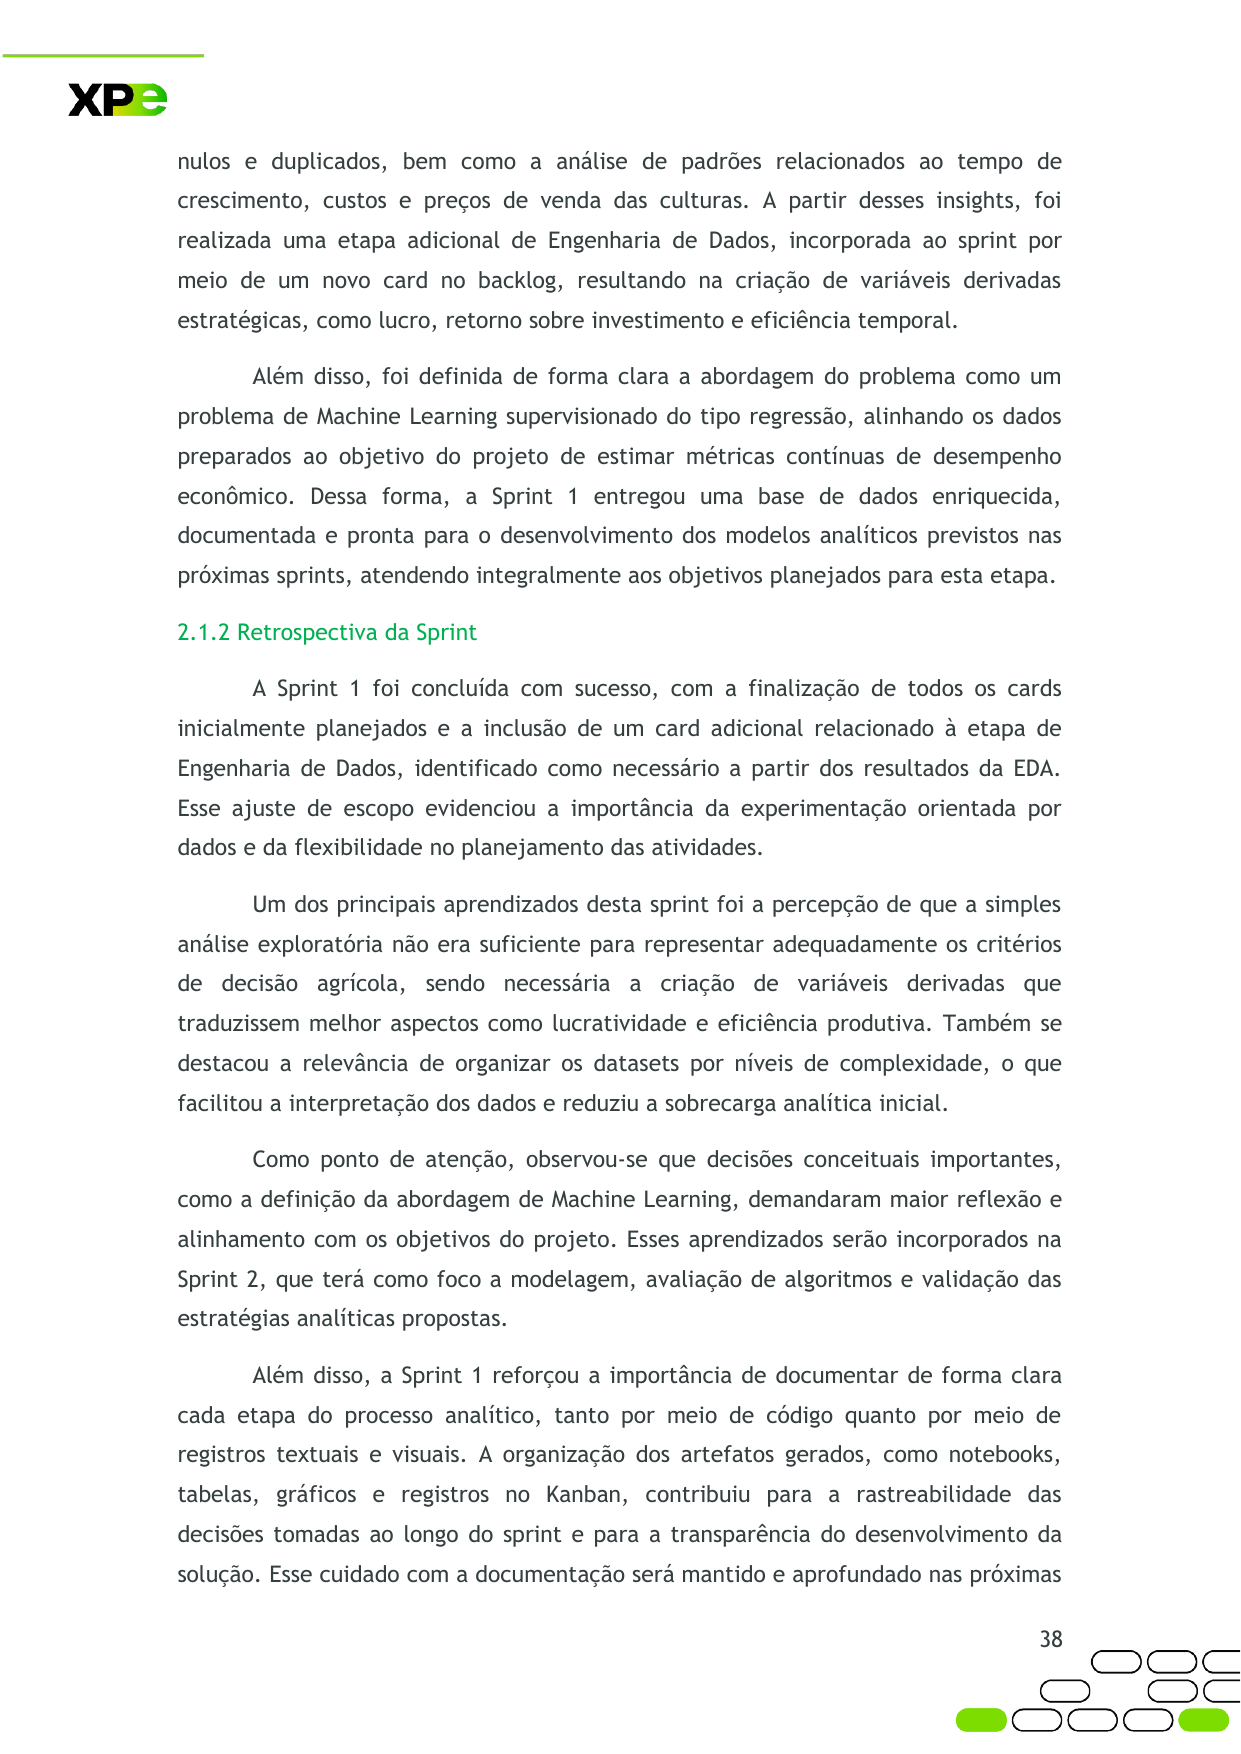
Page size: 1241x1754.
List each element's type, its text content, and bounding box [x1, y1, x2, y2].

picture [2, 51, 205, 148]
text 2.1.2 Retrospectiva da Sprint [177, 619, 1063, 645]
text Como ponto de atenção, observou-se que decisões conceituais importantes, como a definição da abordagem de Machine Learning, demandaram maior reflexão e alinhamento com os objetivos do projeto. Esses aprendizados serão incorporados na Sprint 2, que terá como foco a modelagem, avaliação de algoritmos e validação das estratégias analíticas propostas. [177, 1146, 1063, 1332]
text A Sprint 1 foi concluída com sucesso, com a finalização de todos os cards inicialmente planejados e a inclusão de um card adicional relacionado à etapa de Engenharia de Dados, identificado como necessário a partir dos resultados da EDA. Esse ajuste de escopo evidenciou a importância da experimentação orientada por dados e da flexibilidade no planejamento das atividades. [177, 675, 1063, 861]
text Um dos principais aprendizados desta sprint foi a percepção de que a simples análise exploratória não era suficiente para representar adequadamente os critérios de decisão agrícola, sendo necessária a criação de variáveis derivadas que traduzissem melhor aspectos como lucratividade e eficiência produtiva. Também se destacou a relevância de organizar os datasets por níveis de complexidade, o que facilitou a interpretação dos dados e reduziu a sobrecarga analítica inicial. [177, 891, 1063, 1116]
picture [955, 1650, 1241, 1732]
text Além disso, foi definida de forma clara a abordagem do problema como um problema de Machine Learning supervisionado do tipo regressão, alinhando os dados preparados ao objetivo do projeto de estimar métricas contínuas de desempenho econômico. Dessa forma, a Sprint 1 entregou uma base de dados enriquecida, documentada e pronta para o desenvolvimento dos modelos analíticos previstos nas próximas sprints, atendendo integralmente aos objetivos planejados para esta etapa. [177, 363, 1063, 589]
